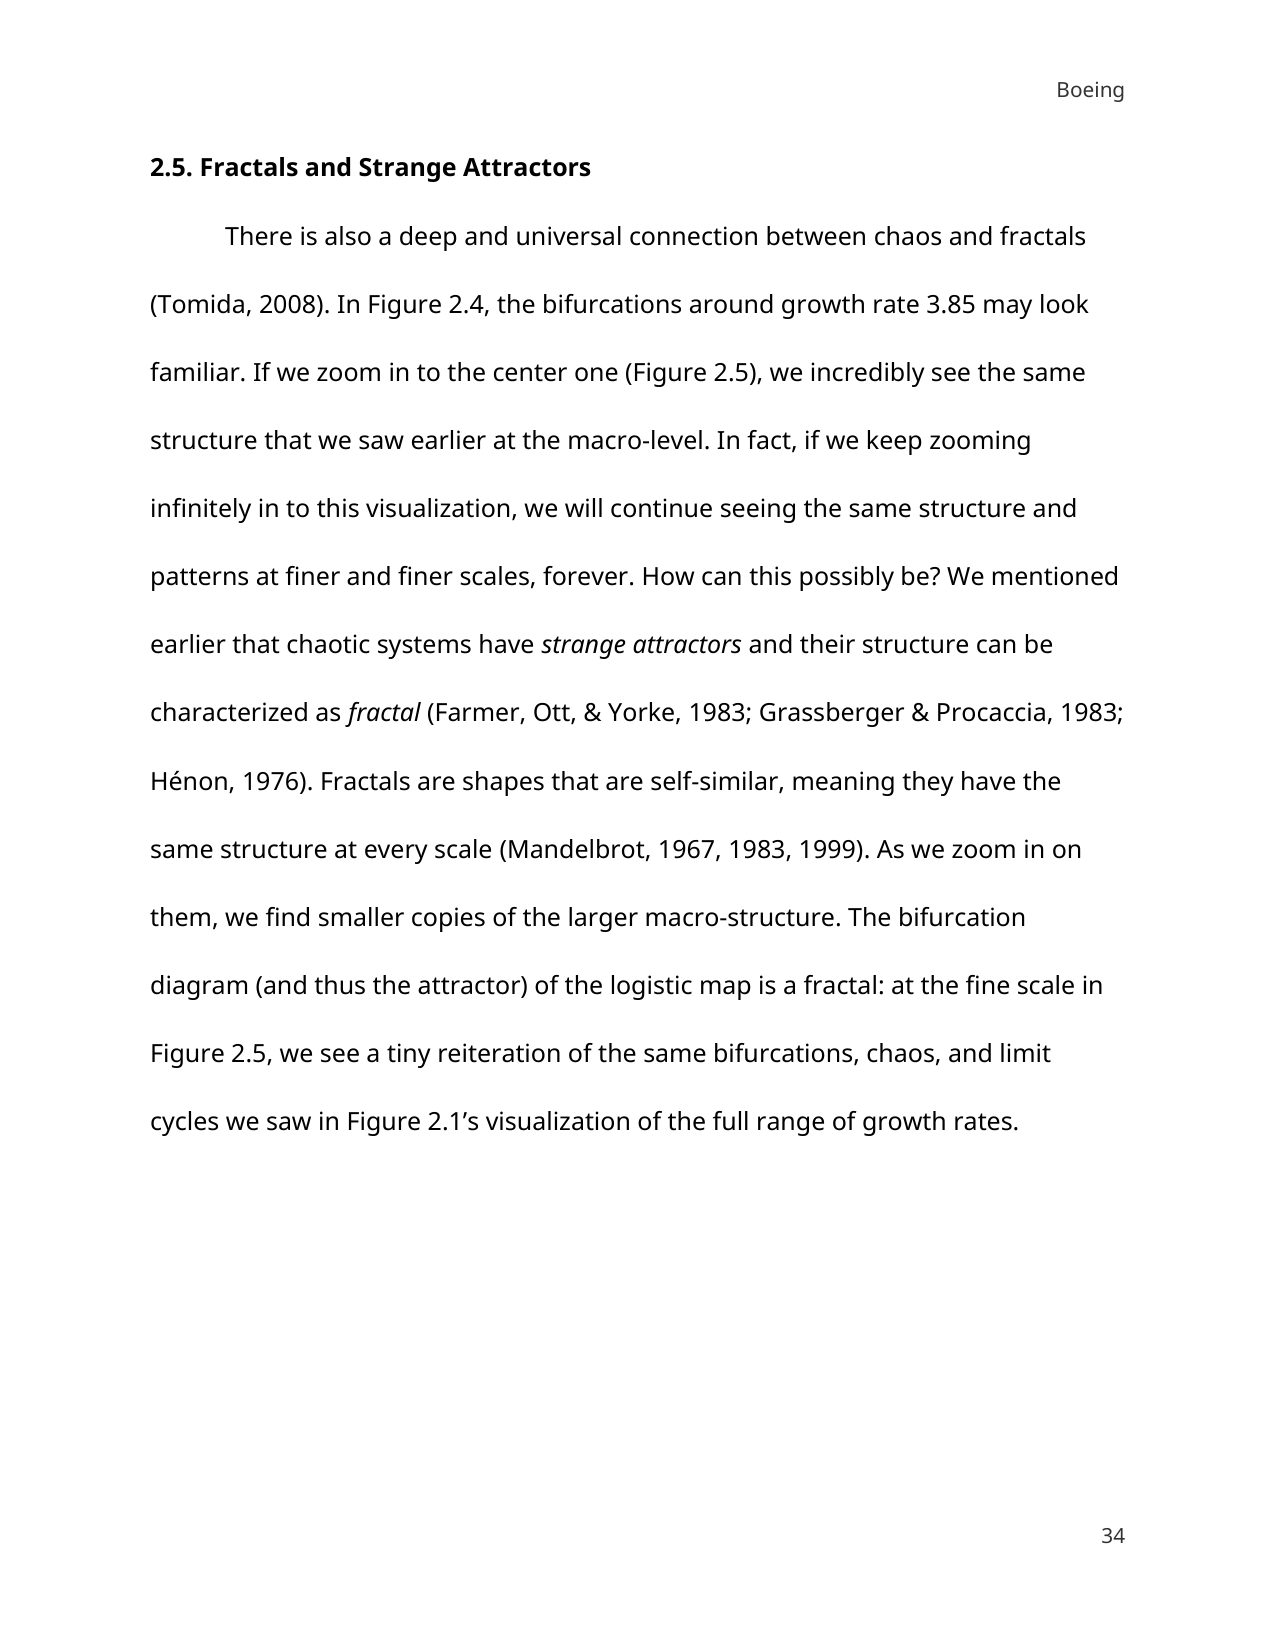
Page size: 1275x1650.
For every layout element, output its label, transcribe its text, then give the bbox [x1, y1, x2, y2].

subtitle Fractals and Strange Attractors [150, 150, 1125, 184]
text There is also a deep and universal connection between chaos and fractals (Tomida, 2008). In Figure 2.4, the bifurcations around growth rate 3.85 may look familiar. If we zoom in to the center one (Figure 2.5), we incredibly see the same structure that we saw earlier at the macro-level. In fact, if we keep zooming infinitely in to this visualization, we will continue seeing the same structure and patterns at finer and finer scales, forever. How can this possibly be? We mentioned earlier that chaotic systems have strange attractors and their structure can be characterized as fractal (Farmer, Ott, & Yorke, 1983; Grassberger & Procaccia, 1983; Hénon, 1976). Fractals are shapes that are self-similar, meaning they have the same structure at every scale (Mandelbrot, 1967, 1983, 1999). As we zoom in on them, we find smaller copies of the larger macro-structure. The bifurcation diagram (and thus the attractor) of the logistic map is a fractal: at the fine scale in Figure 2.5, we see a tiny reiteration of the same bifurcations, chaos, and limit cycles we saw in Figure 2.1’s visualization of the full range of growth rates. [150, 218, 1125, 1138]
